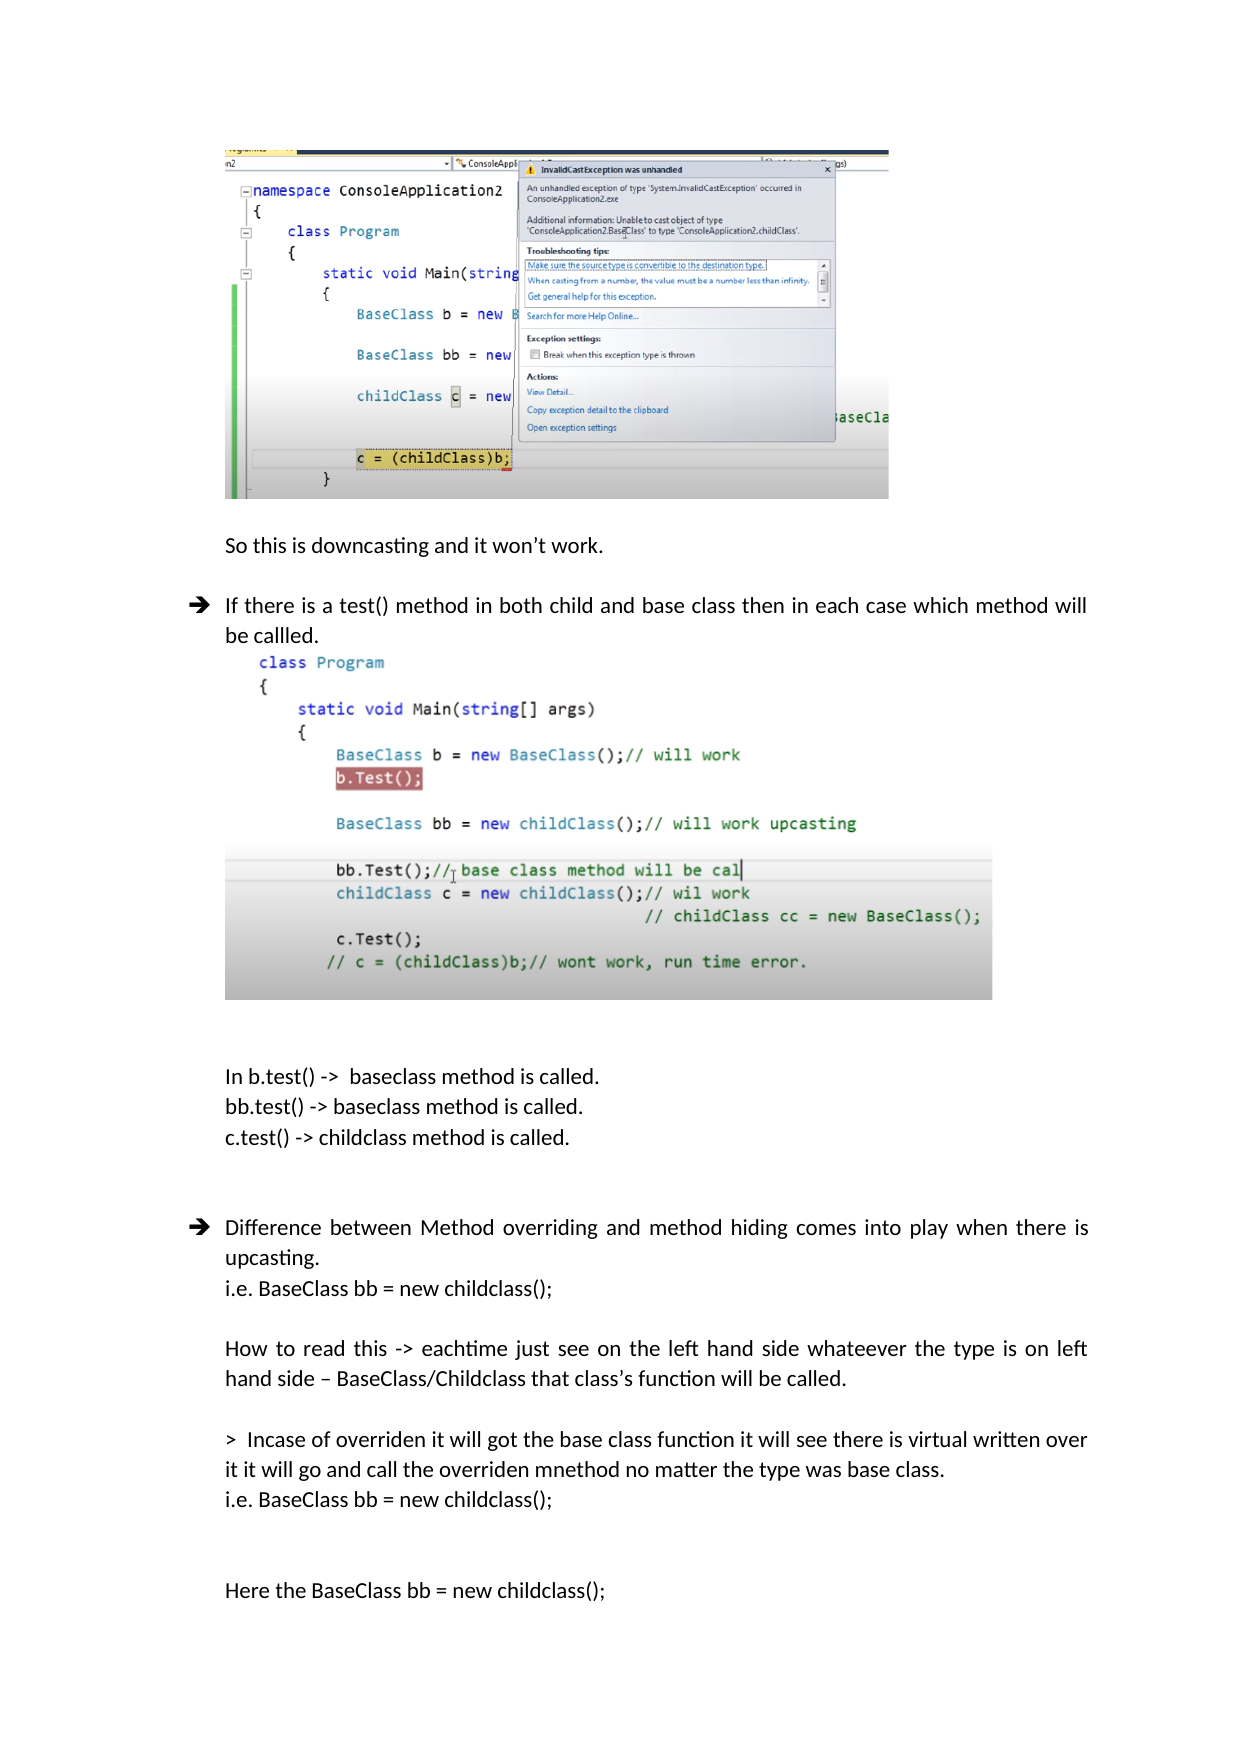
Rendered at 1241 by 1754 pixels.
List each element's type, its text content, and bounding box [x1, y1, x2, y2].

list > Incase of overriden it will got the base class function it will see there is virtual written over it it will go and call the overriden mnethod no matter the type was base class. [225, 1425, 1090, 1483]
list i.e. BaseClass bb = new childclass(); [225, 1485, 1090, 1513]
list Here the BaseClass bb = new childclass(); [225, 1576, 1090, 1604]
picture [225, 651, 993, 1000]
list In b.test() -> baseclass method is called. [225, 1062, 1090, 1090]
list If there is a test() method in both child and base class then in each case which method will be callled. [187, 591, 1090, 649]
picture [225, 150, 889, 499]
list c.test() -> childclass method is called. [225, 1123, 1090, 1151]
list How to read this -> eachtime just see on the left hand side whateever the type is on left hand side – BaseClass/Childclass that class’s function will be called. [225, 1334, 1090, 1392]
list i.e. BaseClass bb = new childclass(); [225, 1274, 1090, 1302]
list Difference between Method overriding and method hiding comes into play when there is upcasting. [187, 1213, 1090, 1271]
list bb.test() -> baseclass method is called. [225, 1092, 1090, 1120]
list So this is downcasting and it won’t work. [225, 531, 1090, 559]
